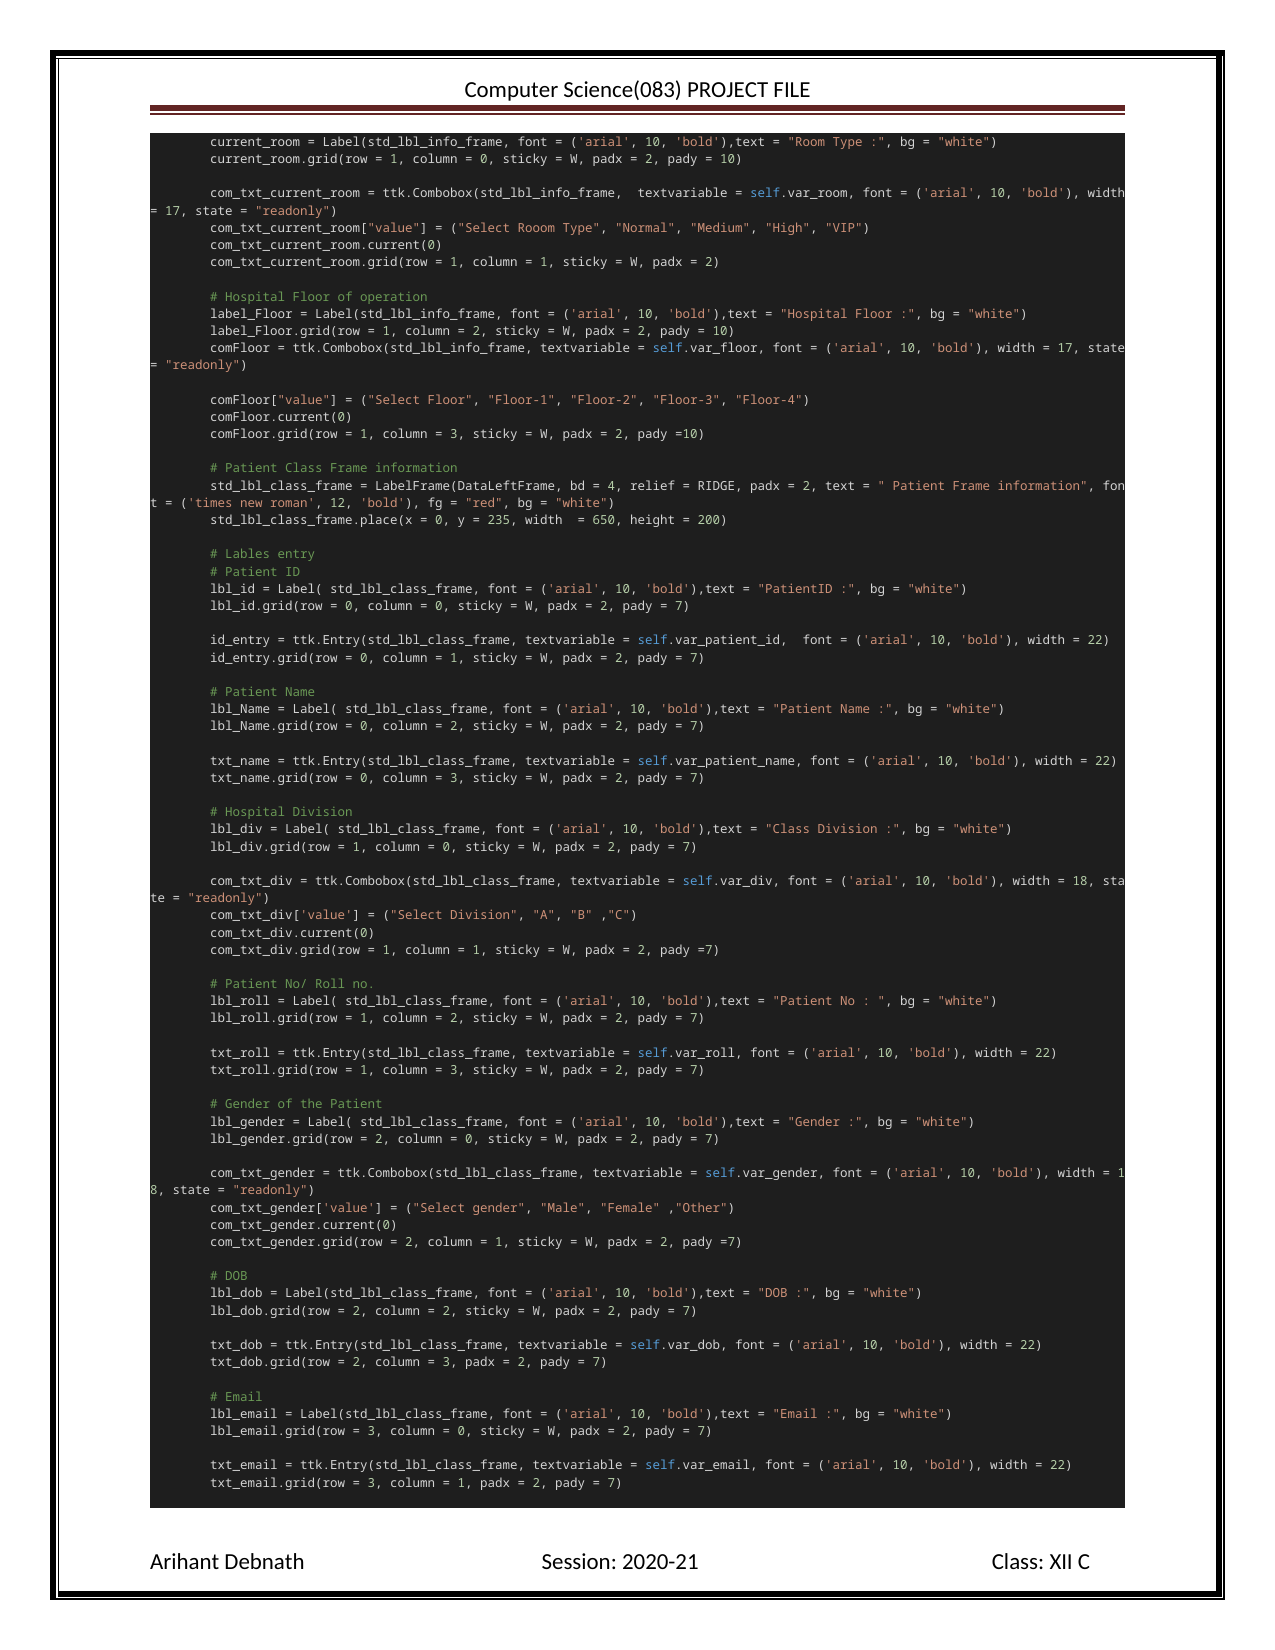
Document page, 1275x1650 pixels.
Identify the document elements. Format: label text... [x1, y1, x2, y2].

text # Hospital Floor of operation [150, 288, 1125, 305]
text comFloor.current(0) [150, 408, 1125, 425]
text # Patient Name [150, 683, 1125, 700]
text lbl_gender.grid(row = 2, column = 0, sticky = W, padx = 2, pady = 7) [150, 1130, 1125, 1147]
text com_txt_div.grid(row = 1, column = 1, sticky = W, padx = 2, pady =7) [150, 941, 1125, 958]
text lbl_dob = Label(std_lbl_class_frame, font = ('arial', 10, 'bold'),text = "DOB :", bg = "white") [150, 1284, 1125, 1302]
text txt_dob.grid(row = 2, column = 3, padx = 2, pady = 7) [150, 1353, 1125, 1370]
text lbl_roll = Label( std_lbl_class_frame, font = ('arial', 10, 'bold'),text = "Patient No : ", bg = "white") [150, 992, 1125, 1009]
text lbl_id.grid(row = 0, column = 0, sticky = W, padx = 2, pady = 7) [150, 597, 1125, 614]
text com_txt_div = ttk.Combobox(std_lbl_class_frame, textvariable = self.var_div, font = ('arial', 10, 'bold'), width = 18, state = "readonly") [150, 872, 1125, 906]
text lbl_email.grid(row = 3, column = 0, sticky = W, padx = 2, pady = 7) [150, 1422, 1125, 1439]
text txt_name.grid(row = 0, column = 3, sticky = W, padx = 2, pady = 7) [150, 769, 1125, 786]
text # Patient Class Frame information [150, 459, 1125, 477]
text txt_email.grid(row = 3, column = 1, padx = 2, pady = 7) [150, 1473, 1125, 1491]
text lbl_Name = Label( std_lbl_class_frame, font = ('arial', 10, 'bold'),text = "Patient Name :", bg = "white") [150, 700, 1125, 717]
text # Patient No/ Roll no. [150, 975, 1125, 992]
text # Hospital Division [150, 803, 1125, 820]
text com_txt_gender = ttk.Combobox(std_lbl_class_frame, textvariable = self.var_gender, font = ('arial', 10, 'bold'), width = 18, state = "readonly") [150, 1164, 1125, 1198]
text lbl_div = Label( std_lbl_class_frame, font = ('arial', 10, 'bold'),text = "Class Division :", bg = "white") [150, 820, 1125, 838]
text label_Floor.grid(row = 1, column = 2, sticky = W, padx = 2, pady = 10) [150, 322, 1125, 339]
text com_txt_current_room.grid(row = 1, column = 1, sticky = W, padx = 2) [150, 253, 1125, 270]
text com_txt_div.current(0) [150, 923, 1125, 941]
text id_entry = ttk.Entry(std_lbl_class_frame, textvariable = self.var_patient_id, font = ('arial', 10, 'bold'), width = 22) [150, 631, 1125, 648]
text txt_dob = ttk.Entry(std_lbl_class_frame, textvariable = self.var_dob, font = ('arial', 10, 'bold'), width = 22) [150, 1336, 1125, 1353]
text com_txt_gender.current(0) [150, 1216, 1125, 1233]
text # Email [150, 1388, 1125, 1405]
text com_txt_gender['value'] = ("Select gender", "Male", "Female" ,"Other") [150, 1198, 1125, 1216]
text lbl_id = Label( std_lbl_class_frame, font = ('arial', 10, 'bold'),text = "PatientID :", bg = "white") [150, 580, 1125, 597]
text current_room = Label(std_lbl_info_frame, font = ('arial', 10, 'bold'),text = "Room Type :", bg = "white") [150, 133, 1125, 150]
text std_lbl_class_frame.place(x = 0, y = 235, width = 650, height = 200) [150, 511, 1125, 528]
text # Gender of the Patient [150, 1095, 1125, 1113]
text txt_name = ttk.Entry(std_lbl_class_frame, textvariable = self.var_patient_name, font = ('arial', 10, 'bold'), width = 22) [150, 752, 1125, 769]
text txt_roll = ttk.Entry(std_lbl_class_frame, textvariable = self.var_roll, font = ('arial', 10, 'bold'), width = 22) [150, 1044, 1125, 1061]
text comFloor["value"] = ("Select Floor", "Floor-1", "Floor-2", "Floor-3", "Floor-4") [150, 391, 1125, 408]
text com_txt_current_room["value"] = ("Select Rooom Type", "Normal", "Medium", "High", "VIP") [150, 219, 1125, 236]
text lbl_Name.grid(row = 0, column = 2, sticky = W, padx = 2, pady = 7) [150, 717, 1125, 734]
text lbl_dob.grid(row = 2, column = 2, sticky = W, padx = 2, pady = 7) [150, 1302, 1125, 1319]
text txt_email = ttk.Entry(std_lbl_class_frame, textvariable = self.var_email, font = ('arial', 10, 'bold'), width = 22) [150, 1456, 1125, 1473]
text com_txt_gender.grid(row = 2, column = 1, sticky = W, padx = 2, pady =7) [150, 1233, 1125, 1250]
text # DOB [150, 1267, 1125, 1284]
text com_txt_div['value'] = ("Select Division", "A", "B" ,"C") [150, 906, 1125, 923]
text std_lbl_class_frame = LabelFrame(DataLeftFrame, bd = 4, relief = RIDGE, padx = 2, text = " Patient Frame information", font = ('times new roman', 12, 'bold'), fg = "red", bg = "white") [150, 477, 1125, 511]
text txt_roll.grid(row = 1, column = 3, sticky = W, padx = 2, pady = 7) [150, 1061, 1125, 1078]
text lbl_div.grid(row = 1, column = 0, sticky = W, padx = 2, pady = 7) [150, 838, 1125, 855]
text id_entry.grid(row = 0, column = 1, sticky = W, padx = 2, pady = 7) [150, 648, 1125, 666]
text lbl_email = Label(std_lbl_class_frame, font = ('arial', 10, 'bold'),text = "Email :", bg = "white") [150, 1405, 1125, 1422]
text lbl_roll.grid(row = 1, column = 2, sticky = W, padx = 2, pady = 7) [150, 1009, 1125, 1027]
text # Lables entry [150, 545, 1125, 563]
text com_txt_current_room = ttk.Combobox(std_lbl_info_frame, textvariable = self.var_room, font = ('arial', 10, 'bold'), width = 17, state = "readonly") [150, 184, 1125, 219]
text lbl_gender = Label( std_lbl_class_frame, font = ('arial', 10, 'bold'),text = "Gender :", bg = "white") [150, 1113, 1125, 1130]
text comFloor.grid(row = 1, column = 3, sticky = W, padx = 2, pady =10) [150, 425, 1125, 442]
text # Patient ID [150, 563, 1125, 580]
text comFloor = ttk.Combobox(std_lbl_info_frame, textvariable = self.var_floor, font = ('arial', 10, 'bold'), width = 17, state = "readonly") [150, 339, 1125, 373]
text current_room.grid(row = 1, column = 0, sticky = W, padx = 2, pady = 10) [150, 150, 1125, 167]
text com_txt_current_room.current(0) [150, 236, 1125, 253]
text label_Floor = Label(std_lbl_info_frame, font = ('arial', 10, 'bold'),text = "Hospital Floor :", bg = "white") [150, 305, 1125, 322]
